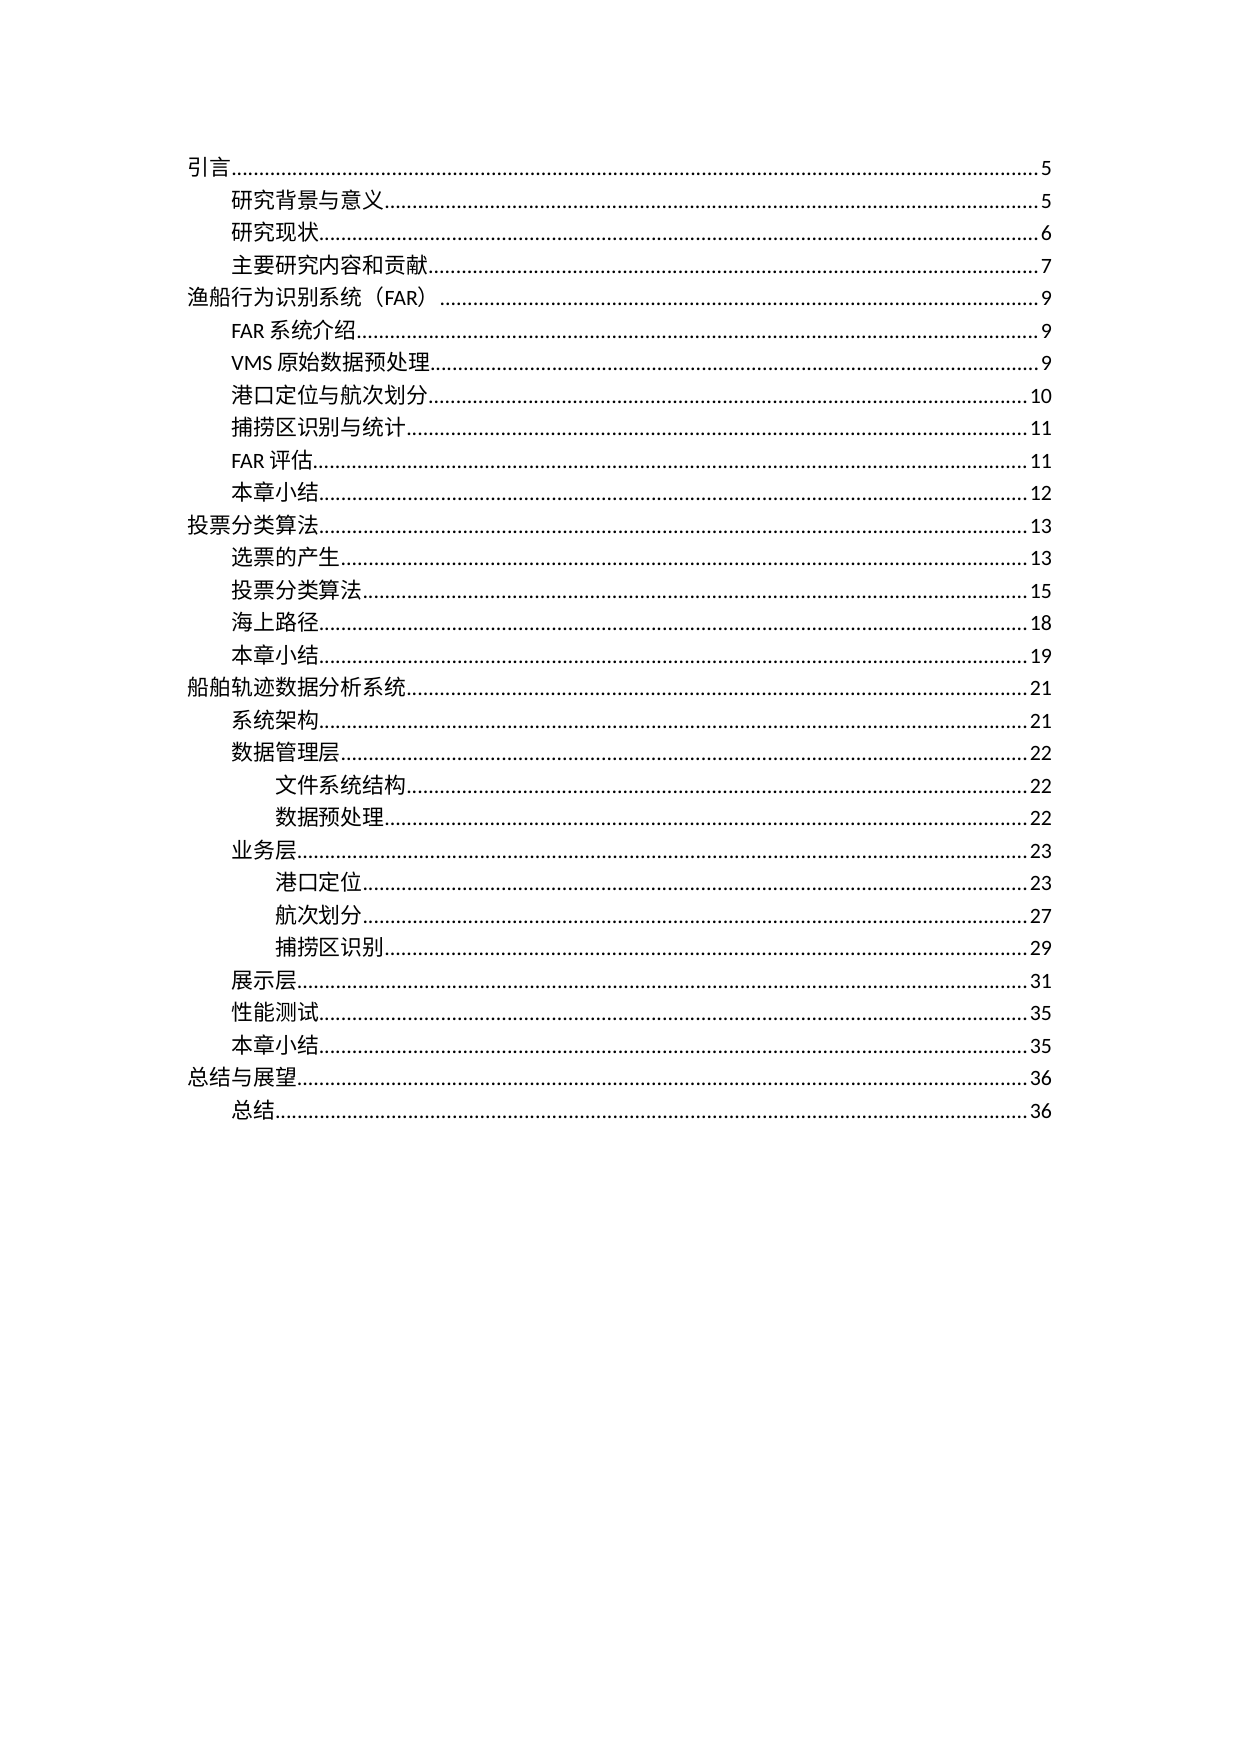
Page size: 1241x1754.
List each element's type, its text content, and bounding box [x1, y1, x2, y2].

text 总结与展望 36 [187, 1060, 1053, 1092]
text 渔船行为识别系统（FAR） 9 [187, 280, 1053, 312]
text FAR系统介绍 9 [231, 312, 1053, 345]
text 港口定位 23 [275, 865, 1053, 897]
text 本章小结 12 [231, 475, 1053, 507]
text 总结 36 [231, 1092, 1053, 1125]
text 投票分类算法 13 [187, 507, 1053, 540]
text 航次划分 27 [275, 897, 1053, 930]
text 捕捞区识别 29 [275, 930, 1053, 962]
text 业务层 23 [231, 832, 1053, 865]
text 船舶轨迹数据分析系统 21 [187, 670, 1053, 702]
text 捕捞区识别与统计 11 [231, 410, 1053, 442]
text 引言 5 [187, 150, 1053, 182]
text VMS原始数据预处理 9 [231, 345, 1053, 377]
text 选票的产生 13 [231, 540, 1053, 572]
text 本章小结 19 [231, 637, 1053, 670]
text 主要研究内容和贡献 7 [231, 247, 1053, 280]
text 港口定位与航次划分 10 [231, 377, 1053, 410]
text 展示层 31 [231, 962, 1053, 995]
text 数据管理层 22 [231, 735, 1053, 767]
text FAR评估 11 [231, 442, 1053, 475]
text 本章小结 35 [231, 1027, 1053, 1060]
text 投票分类算法 15 [231, 572, 1053, 605]
text 系统架构 21 [231, 702, 1053, 735]
text 海上路径 18 [231, 605, 1053, 637]
text 文件系统结构 22 [275, 767, 1053, 800]
text 数据预处理 22 [275, 800, 1053, 832]
text 研究现状 6 [231, 215, 1053, 247]
text 性能测试 35 [231, 995, 1053, 1027]
text 研究背景与意义 5 [231, 182, 1053, 215]
